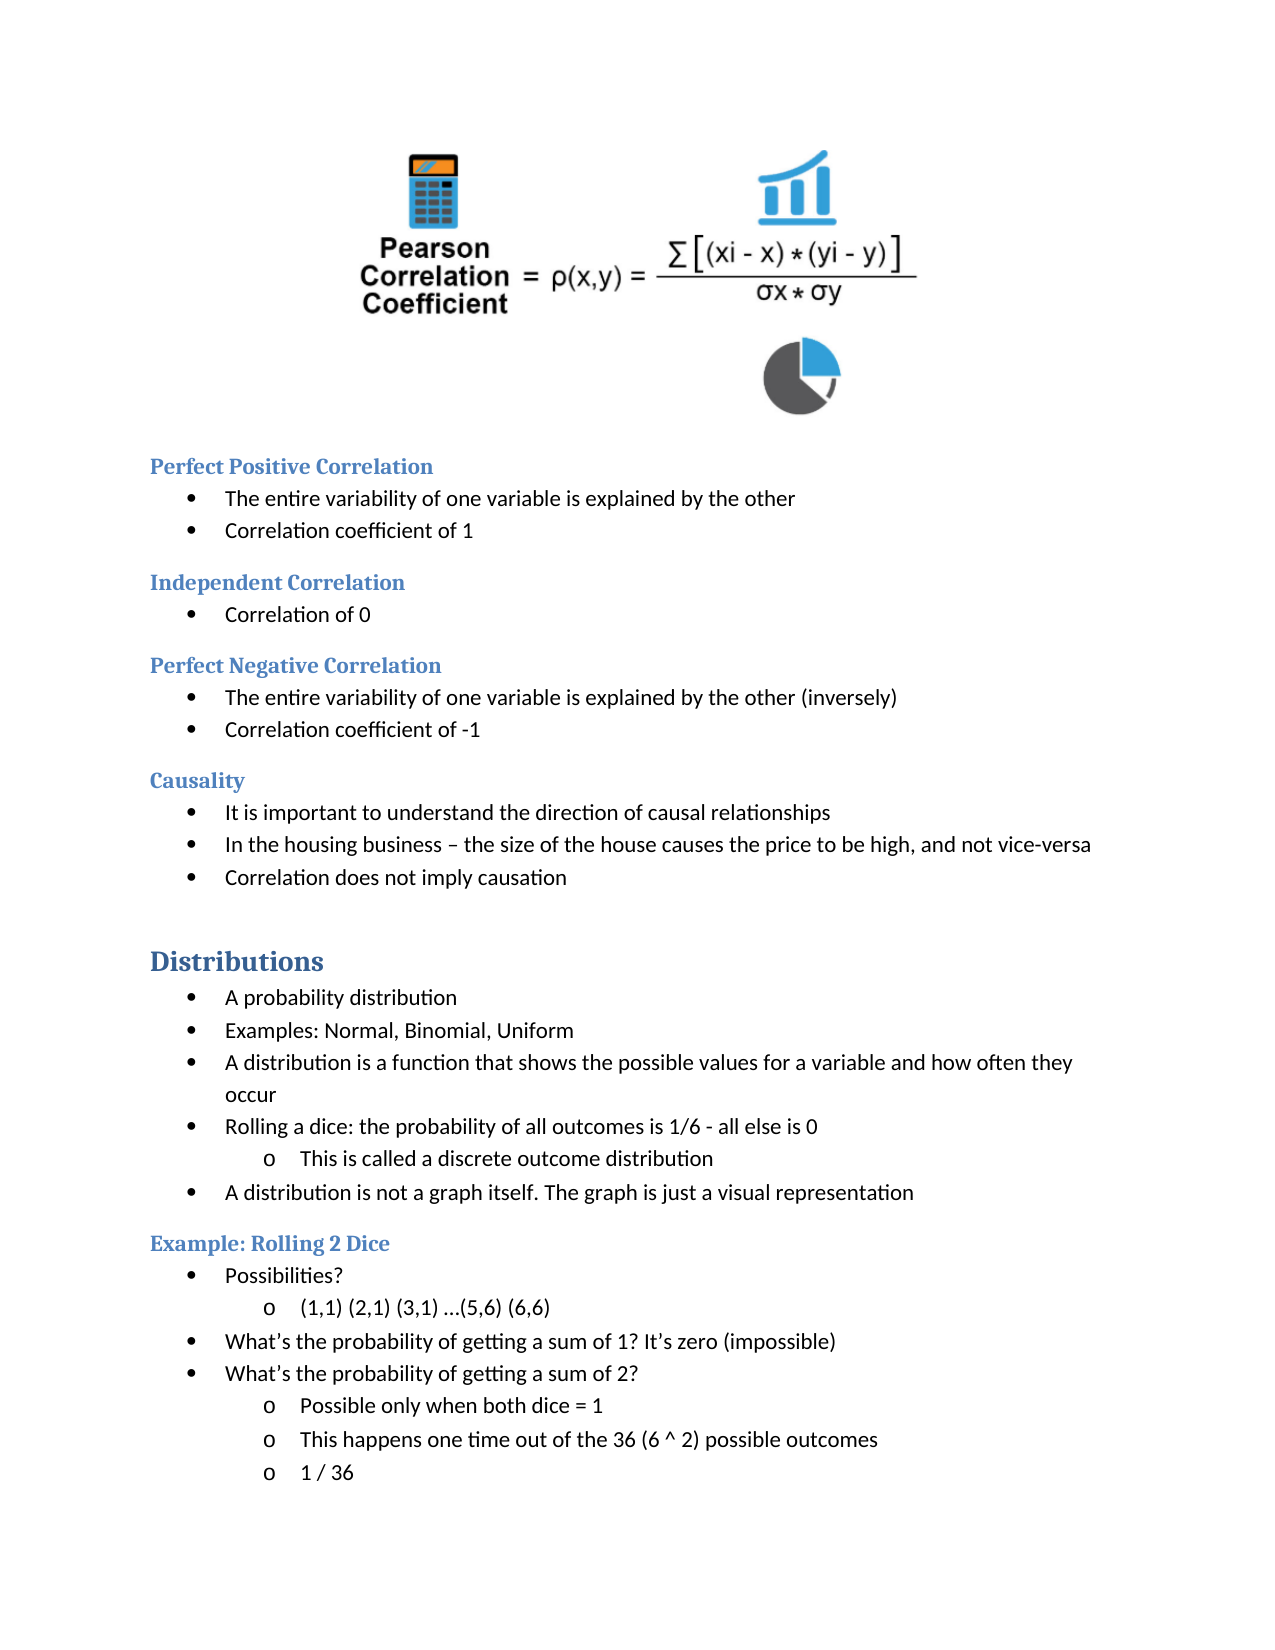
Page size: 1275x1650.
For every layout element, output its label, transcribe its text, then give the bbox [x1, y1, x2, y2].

subtitle Causality [150, 768, 1125, 794]
list (1,1) (2,1) (3,1) …(5,6) (6,6) [262, 1293, 1125, 1323]
list 1 / 36 [262, 1458, 1125, 1488]
list What’s the probability of getting a sum of 1? It’s zero (impossible) [187, 1327, 1125, 1355]
list It is important to understand the direction of causal relationships [187, 798, 1125, 826]
list In the housing business – the size of the house causes the price to be high, and not vice-versa [187, 831, 1125, 859]
subtitle Independent Correlation [150, 569, 1125, 596]
list The entire variability of one variable is explained by the other (inversely) [187, 683, 1125, 711]
picture [342, 150, 933, 430]
list Correlation coefficient of -1 [187, 715, 1125, 743]
subtitle Example: Rolling 2 Dice [150, 1231, 1125, 1257]
list Possibilities? [187, 1261, 1125, 1289]
list What’s the probability of getting a sum of 2? [187, 1359, 1125, 1387]
list A distribution is a function that shows the possible values for a variable and how often they occur [187, 1048, 1125, 1108]
list Rolling a dice: the probability of all outcomes is 1/6 - all else is 0 [187, 1112, 1125, 1140]
list A distribution is not a graph itself. The graph is just a visual representation [187, 1178, 1125, 1206]
list The entire variability of one variable is explained by the other [187, 484, 1125, 512]
list This is called a discrete outcome distribution [262, 1144, 1125, 1174]
subtitle Distributions [150, 945, 1125, 978]
list Correlation coefficient of 1 [187, 517, 1125, 544]
subtitle Perfect Positive Correlation [150, 454, 1125, 481]
list A probability distribution [187, 983, 1125, 1012]
list This happens one time out of the 36 (6 ^ 2) possible outcomes [262, 1425, 1125, 1454]
list Correlation of 0 [187, 600, 1125, 628]
list Possible only when both dice = 1 [262, 1391, 1125, 1421]
subtitle Perfect Negative Correlation [150, 653, 1125, 679]
list Examples: Normal, Binomial, Uniform [187, 1016, 1125, 1044]
list Correlation does not imply causation [187, 863, 1125, 891]
